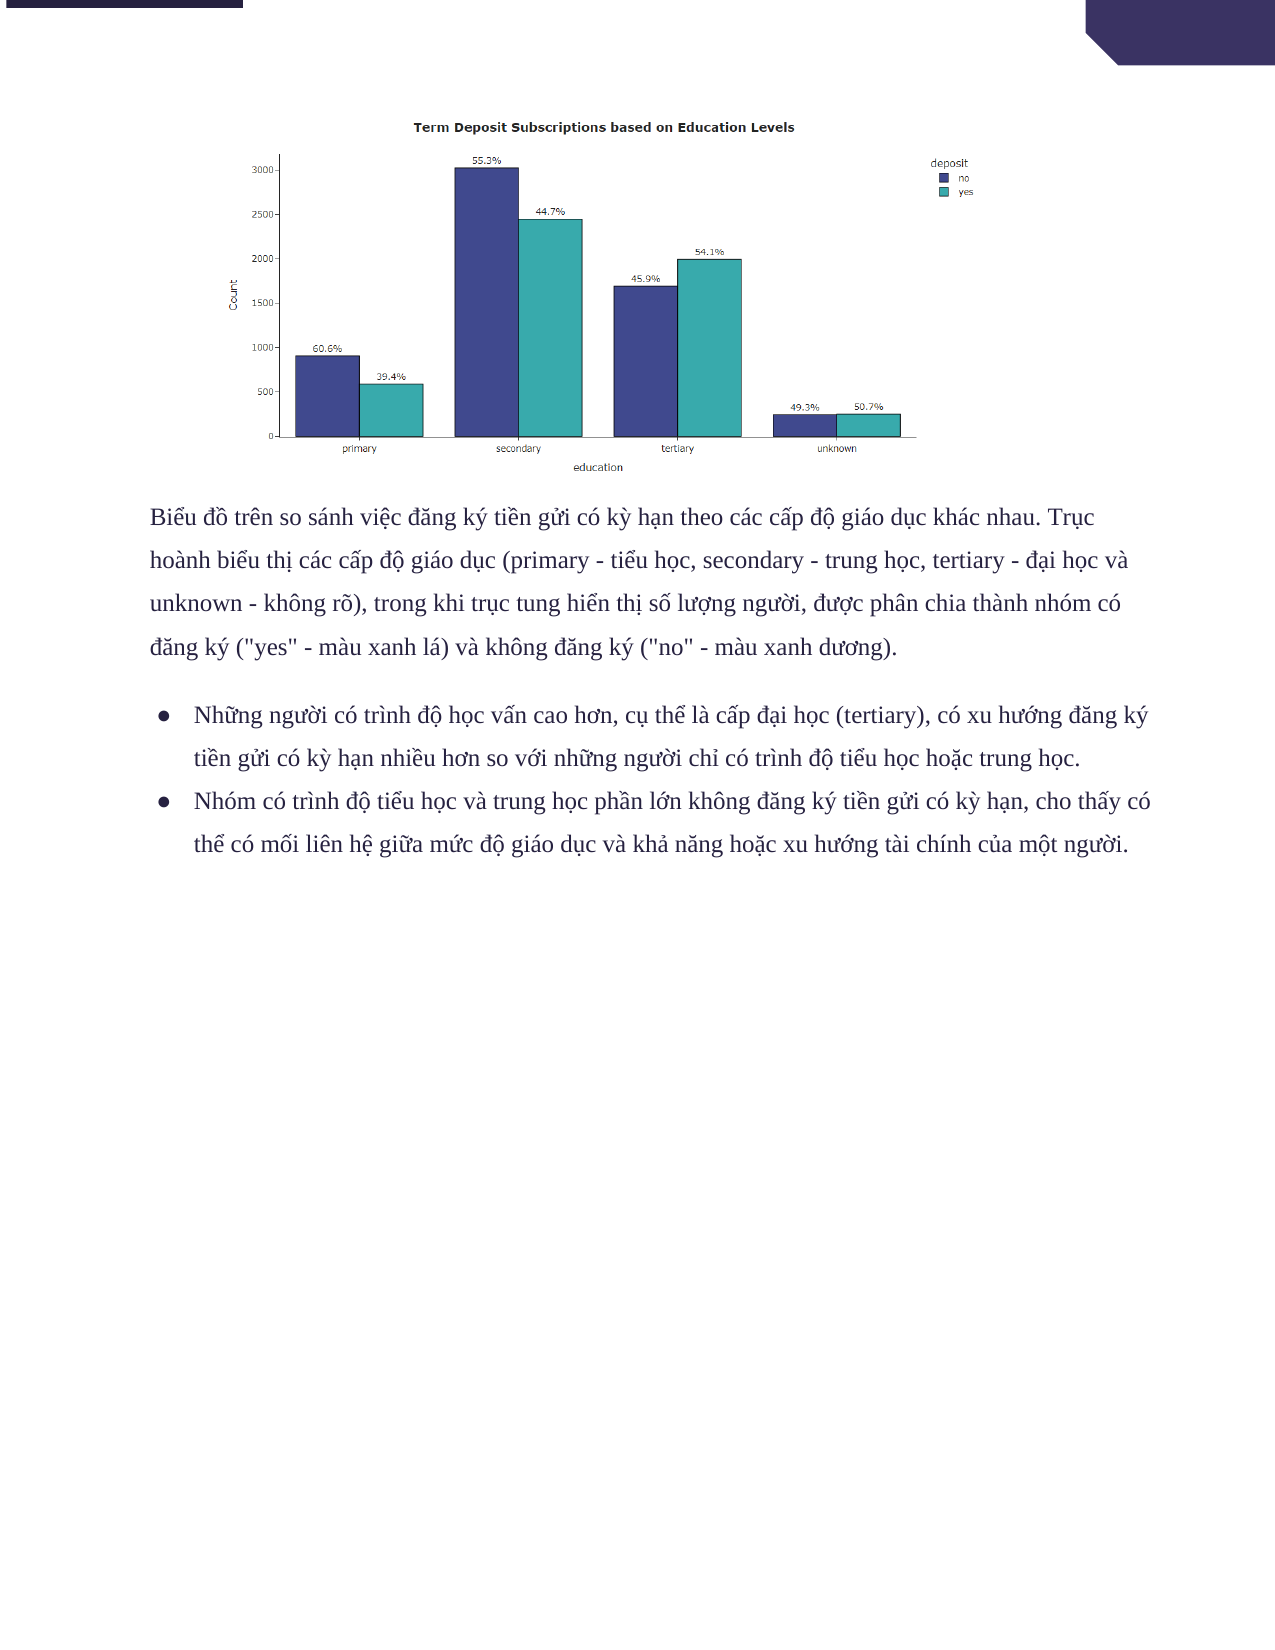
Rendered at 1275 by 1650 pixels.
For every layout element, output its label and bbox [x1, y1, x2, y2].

picture [193, 110, 1006, 486]
